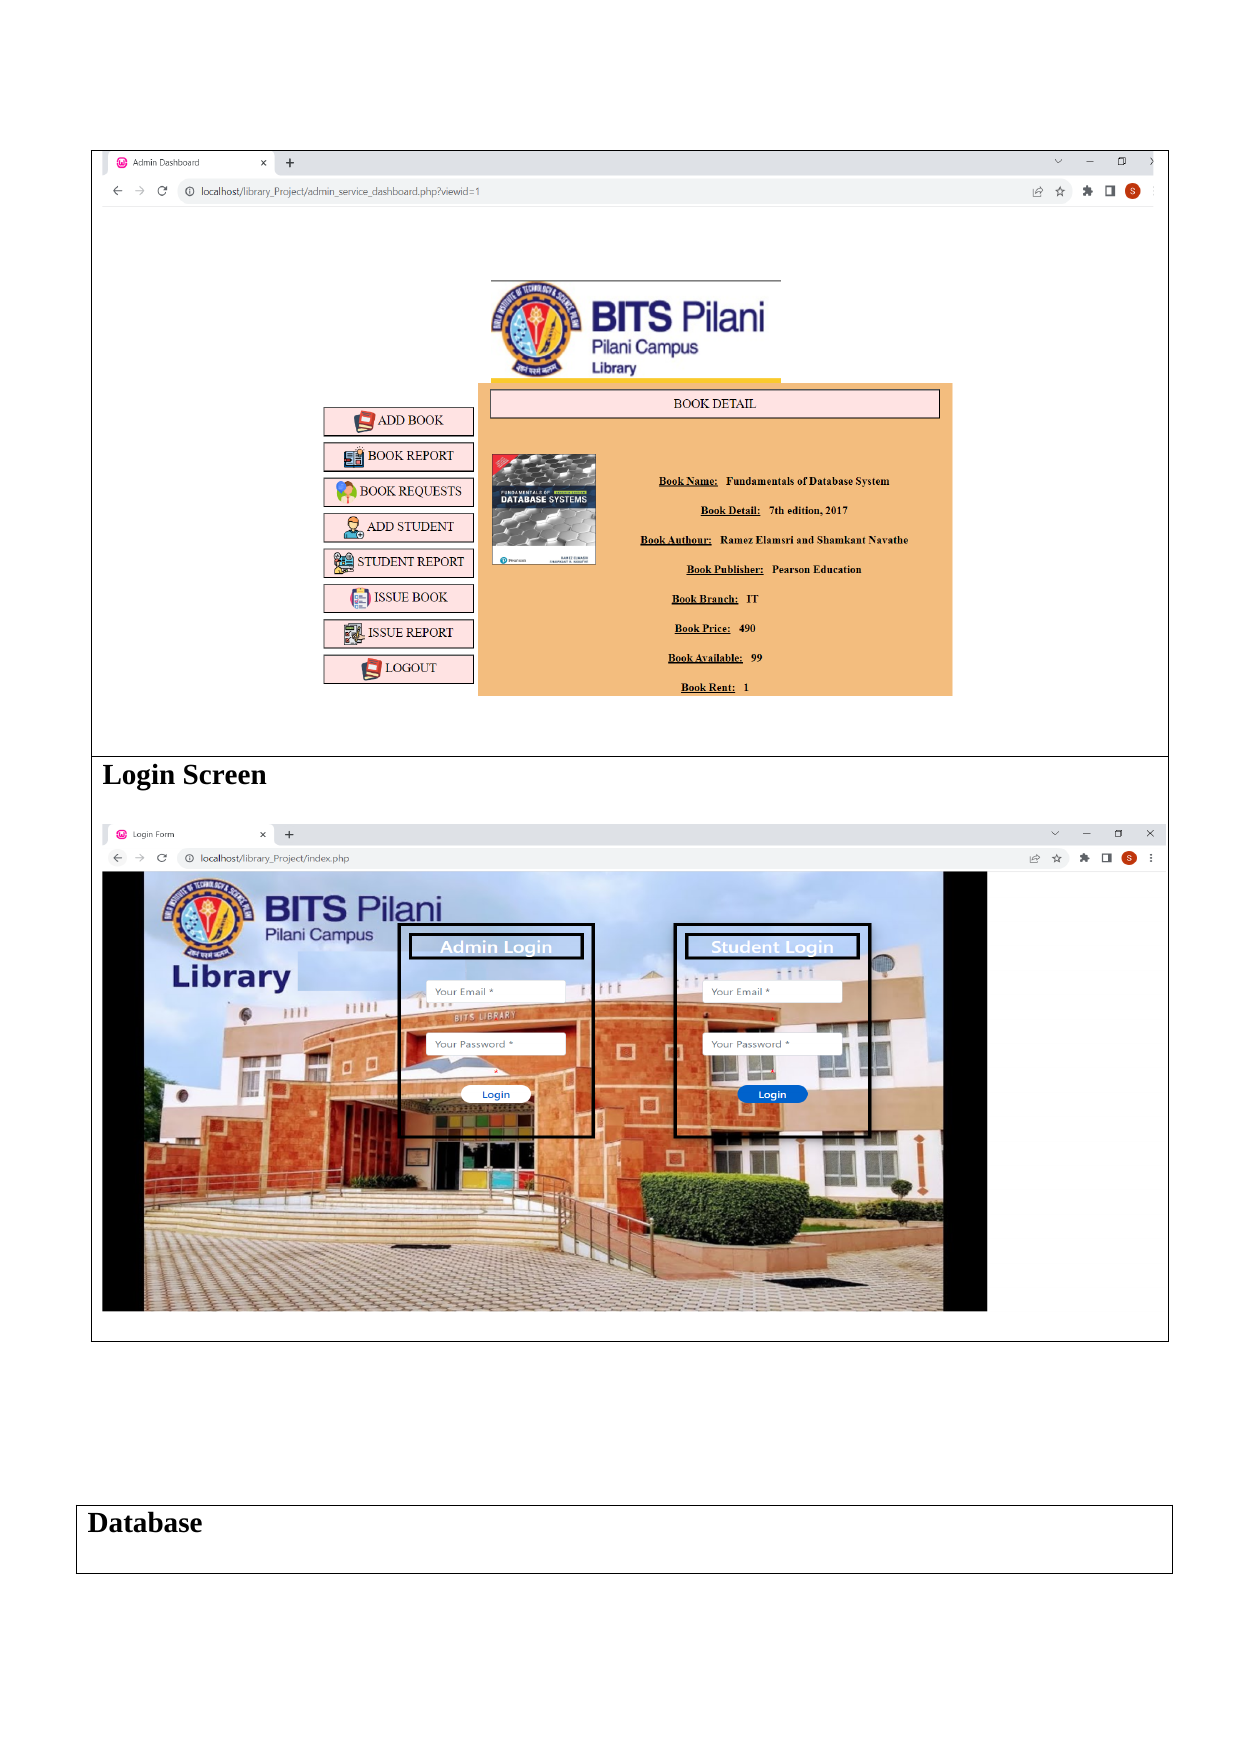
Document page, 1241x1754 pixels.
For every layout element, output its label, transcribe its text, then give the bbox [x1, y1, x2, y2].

picture [102, 151, 1154, 728]
table_header Database [77, 1506, 1172, 1573]
table_cell Login Screen [92, 757, 1168, 1341]
table_cell Screen #7 [92, 151, 1168, 756]
picture [102, 824, 1166, 1312]
